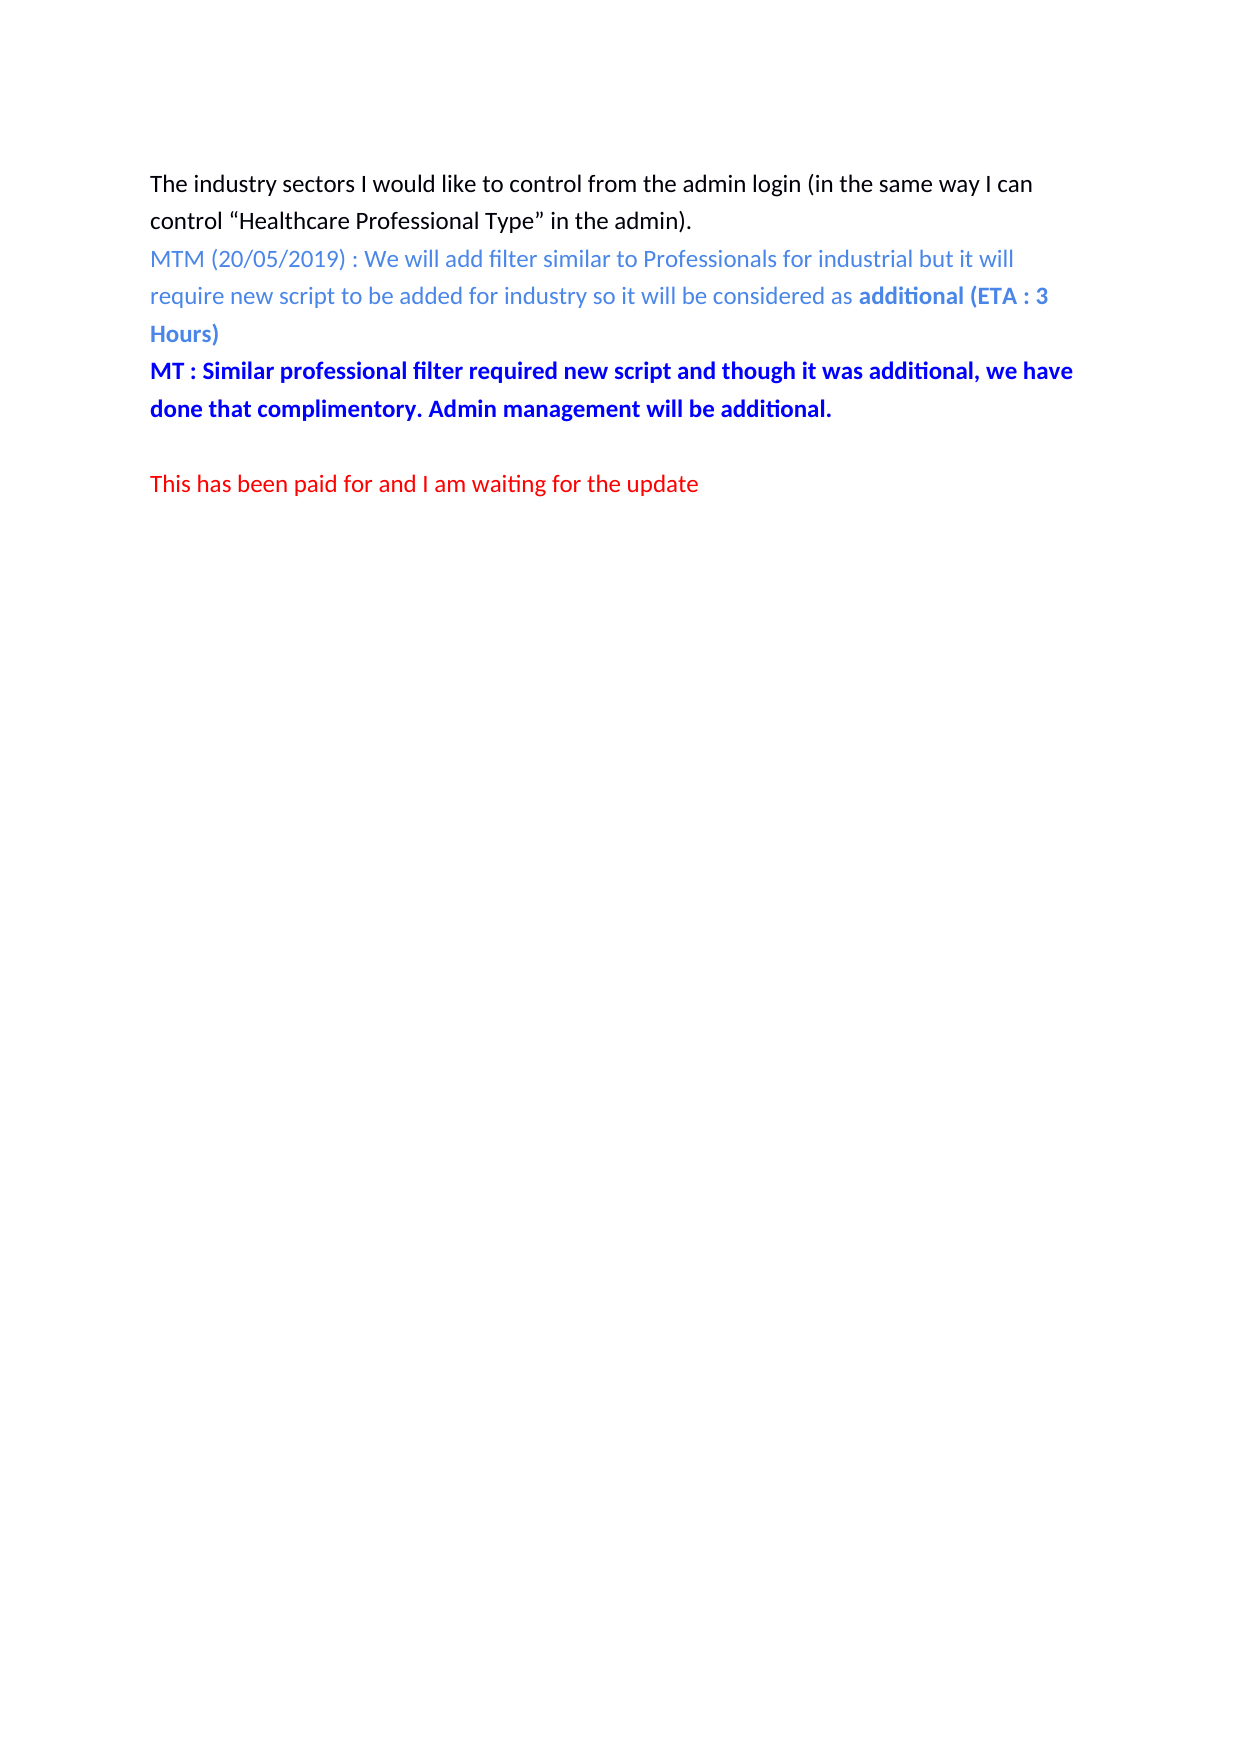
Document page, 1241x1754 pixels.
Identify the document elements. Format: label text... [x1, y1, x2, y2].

text MTM (20/05/2019) : We will add filter similar to Professionals for industrial but it will require new script to be added for industry so it will be considered as additional (ETA : 3 Hours) [150, 239, 1090, 352]
text This has been paid for and I am waiting for the update [150, 464, 1090, 502]
text MT : Similar professional filter required new script and though it was additional, we have done that complimentory. Admin management will be additional. [150, 352, 1090, 427]
text The industry sectors I would like to control from the admin login (in the same way I can control “Healthcare Professional Type” in the admin). [150, 164, 1090, 239]
